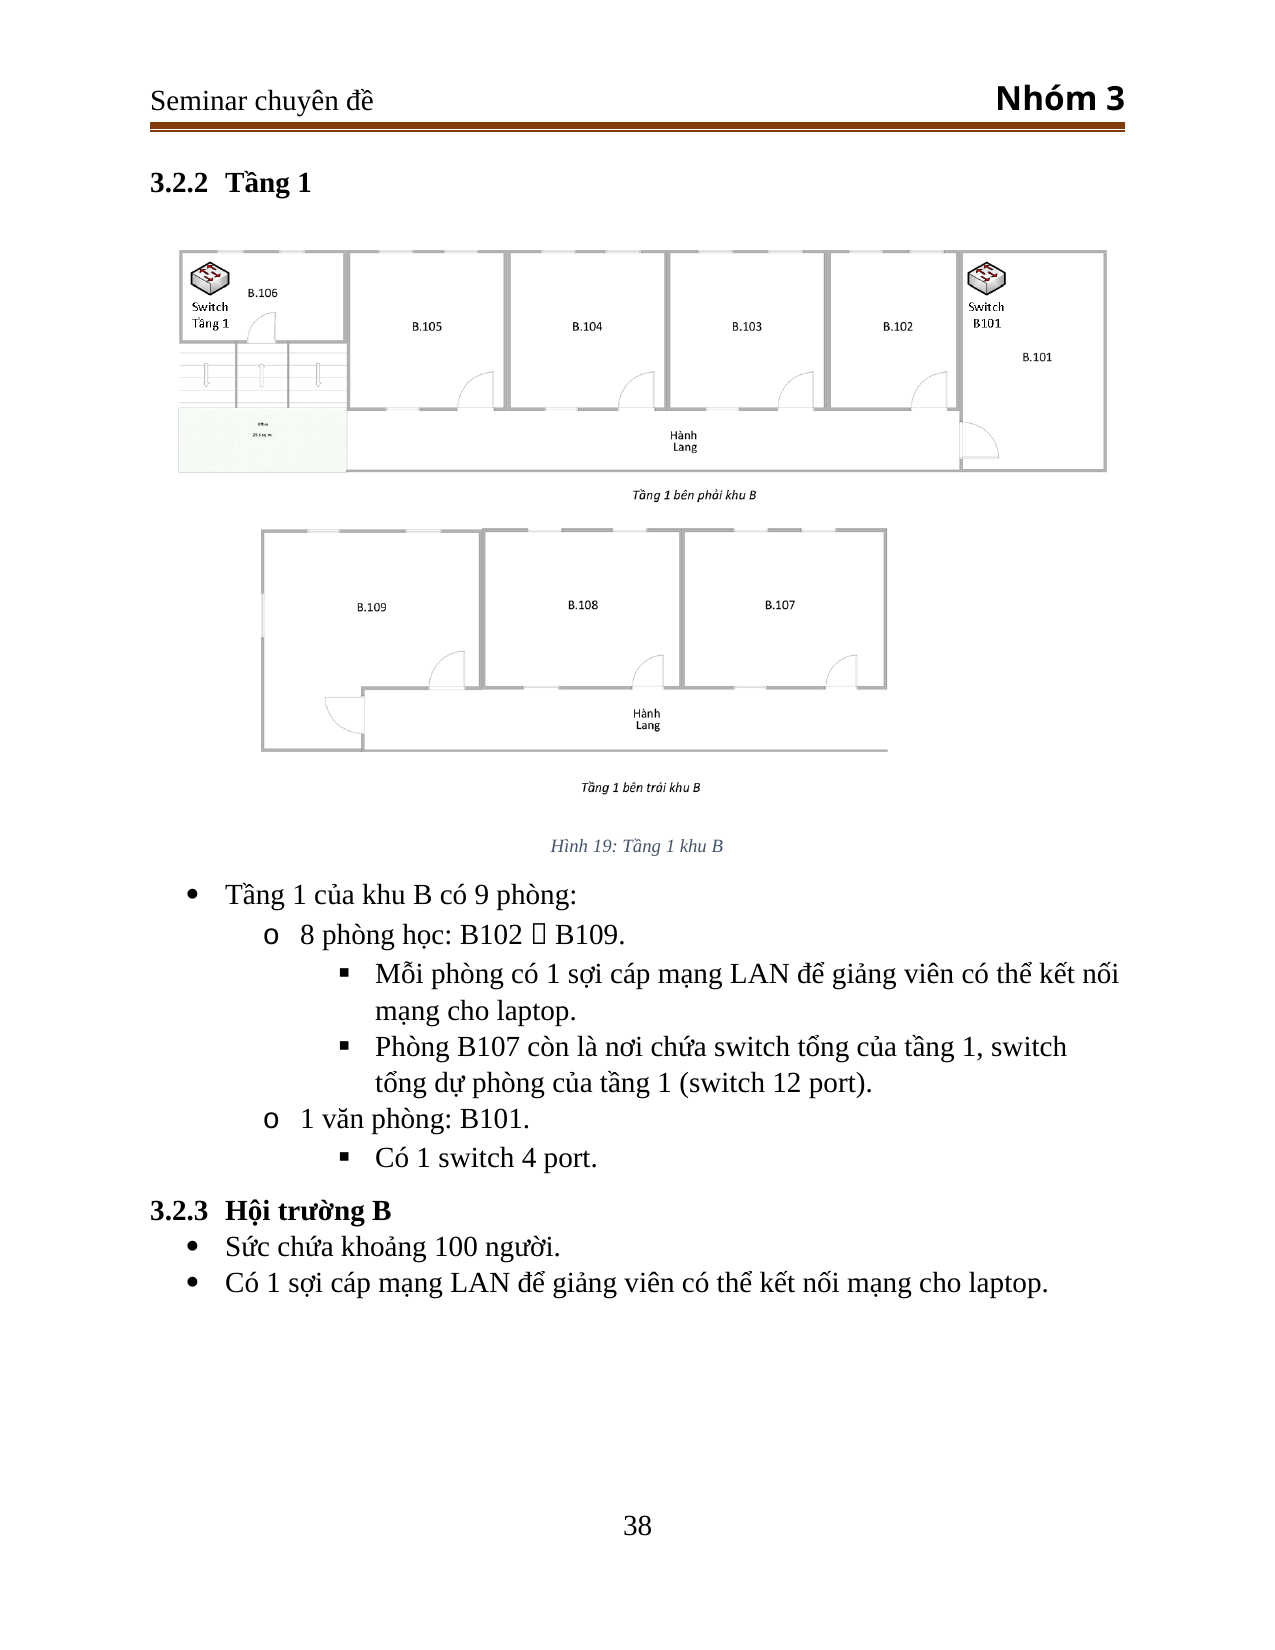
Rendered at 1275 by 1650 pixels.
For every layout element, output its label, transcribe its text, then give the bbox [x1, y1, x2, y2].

text Hình 19: Tầng 1 khu B [150, 835, 1125, 856]
list 8 phòng học: B102  B109. [262, 913, 1125, 953]
list Sức chứa khoảng 100 người. [187, 1229, 1125, 1263]
list Có 1 switch 4 port. [337, 1140, 1125, 1174]
subtitle Hội trường B [150, 1193, 1125, 1226]
subtitle Tầng 1 [150, 165, 1125, 199]
list Phòng B107 còn là nơi chứa switch tổng của tầng 1, switch tổng dự phòng của tầng 1 (switch 12 port). [337, 1029, 1125, 1098]
list 1 văn phòng: B101. [262, 1101, 1125, 1137]
list Tầng 1 của khu B có 9 phòng: [187, 877, 1125, 911]
list Có 1 sợi cáp mạng LAN để giảng viên có thể kết nối mạng cho laptop. [187, 1265, 1125, 1299]
picture [150, 201, 1125, 816]
list Mỗi phòng có 1 sợi cáp mạng LAN để giảng viên có thể kết nối mạng cho laptop. [337, 956, 1125, 1026]
